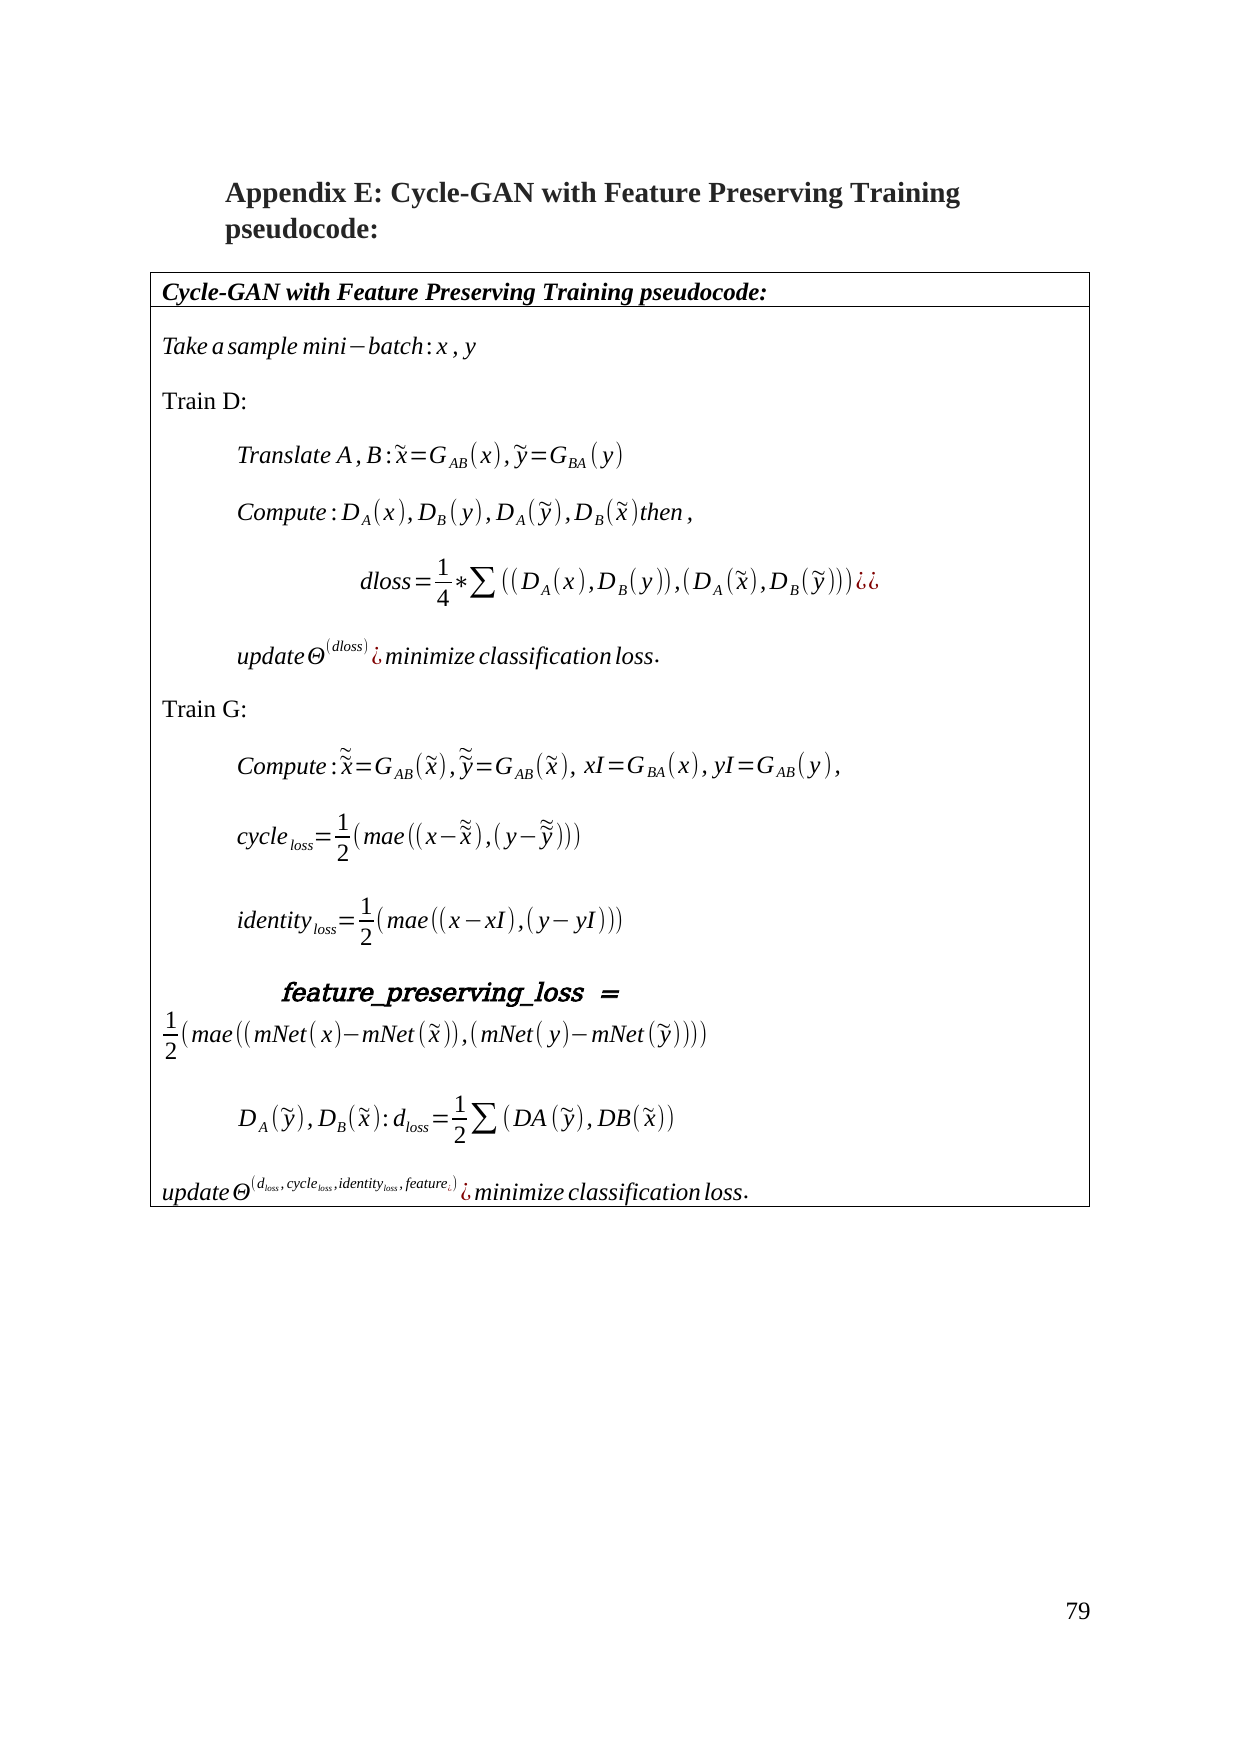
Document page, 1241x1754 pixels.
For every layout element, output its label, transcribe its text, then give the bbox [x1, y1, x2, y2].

table_cell [151, 1065, 1089, 1149]
table_cell [151, 723, 1089, 783]
table_cell [151, 529, 1089, 613]
table_cell Train G: [151, 669, 1089, 723]
table_cell [151, 783, 1089, 867]
table_cell [151, 867, 1089, 951]
table_cell [151, 472, 1089, 529]
table_cell Train D: [151, 361, 1089, 415]
table_cell . [151, 1149, 1089, 1206]
table_cell . [151, 613, 1089, 669]
table_header Cycle-GAN with Feature Preserving Training pseudocode: [151, 273, 1089, 306]
table_cell [151, 415, 1089, 472]
subtitle Appendix E: Cycle-GAN with Feature Preserving Training pseudocode: [225, 175, 1090, 245]
table_cell feature_preserving_loss = [151, 951, 1089, 1065]
table_cell [151, 307, 1089, 361]
